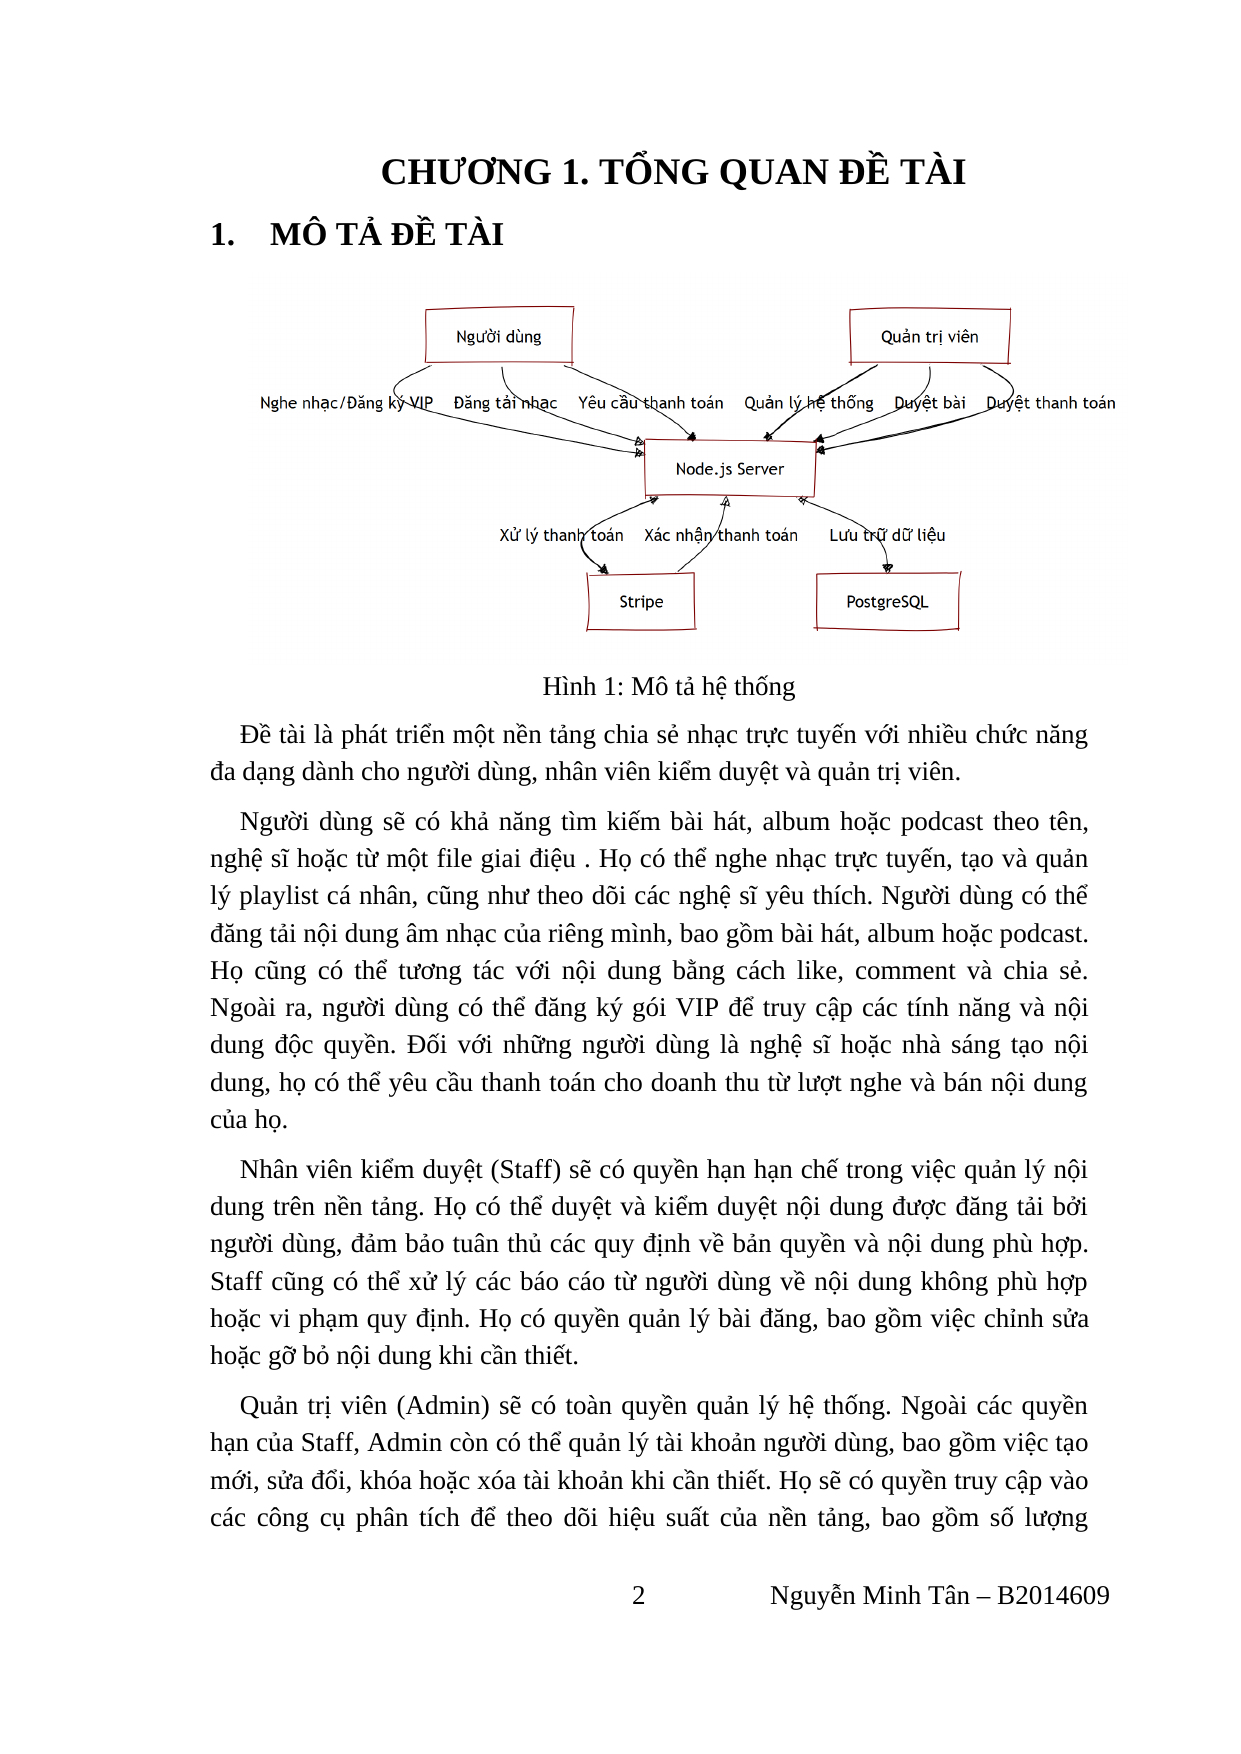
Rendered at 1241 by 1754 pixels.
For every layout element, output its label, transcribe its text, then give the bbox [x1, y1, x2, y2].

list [210, 1389, 1090, 1532]
list Người dùng sẽ có khả năng tìm kiếm bài hát, album hoặc podcast theo tên, nghệ sĩ hoặc từ một file giai điệu . Họ có thể nghe nhạc trực tuyến, tạo và quản lý playlist cá nhân, cũng như theo dõi các nghệ sĩ yêu thích. Người dùng có thể đăng tải nội dung âm nhạc của riêng mình, bao gồm bài hát, album hoặc podcast. Họ cũng có thể tương tác với nội dung bằng cách like, comment và chia sẻ. Ngoài ra, người dùng có thể đăng ký gói VIP để truy cập các tính năng và nội dung độc quyền. Đối với những người dùng là nghệ sĩ hoặc nhà sáng tạo nội dung, họ có thể yêu cầu thanh toán cho doanh thu từ lượt nghe và bán nội dung của họ. [210, 805, 1090, 1134]
subtitle MÔ TẢ ĐỀ TÀI [210, 214, 1090, 252]
list Đề tài là phát triển một nền tảng chia sẻ nhạc trực tuyến với nhiều chức năng đa dạng dành cho người dùng, nhân viên kiểm duyệt và quản trị viên. [210, 718, 1090, 786]
picture [247, 272, 1128, 665]
list Nhân viên kiểm duyệt (Staff) sẽ có quyền hạn hạn chế trong việc quản lý nội dung trên nền tảng. Họ có thể duyệt và kiểm duyệt nội dung được đăng tải bởi người dùng, đảm bảo tuân thủ các quy định về bản quyền và nội dung phù hợp. Staff cũng có thể xử lý các báo cáo từ người dùng về nội dung không phù hợp hoặc vi phạm quy định. Họ có quyền quản lý bài đăng, bao gồm việc chỉnh sửa hoặc gỡ bỏ nội dung khi cần thiết. [210, 1153, 1090, 1371]
subtitle CHƯƠNG 1. TỔNG QUAN ĐỀ TÀI [257, 150, 1090, 193]
